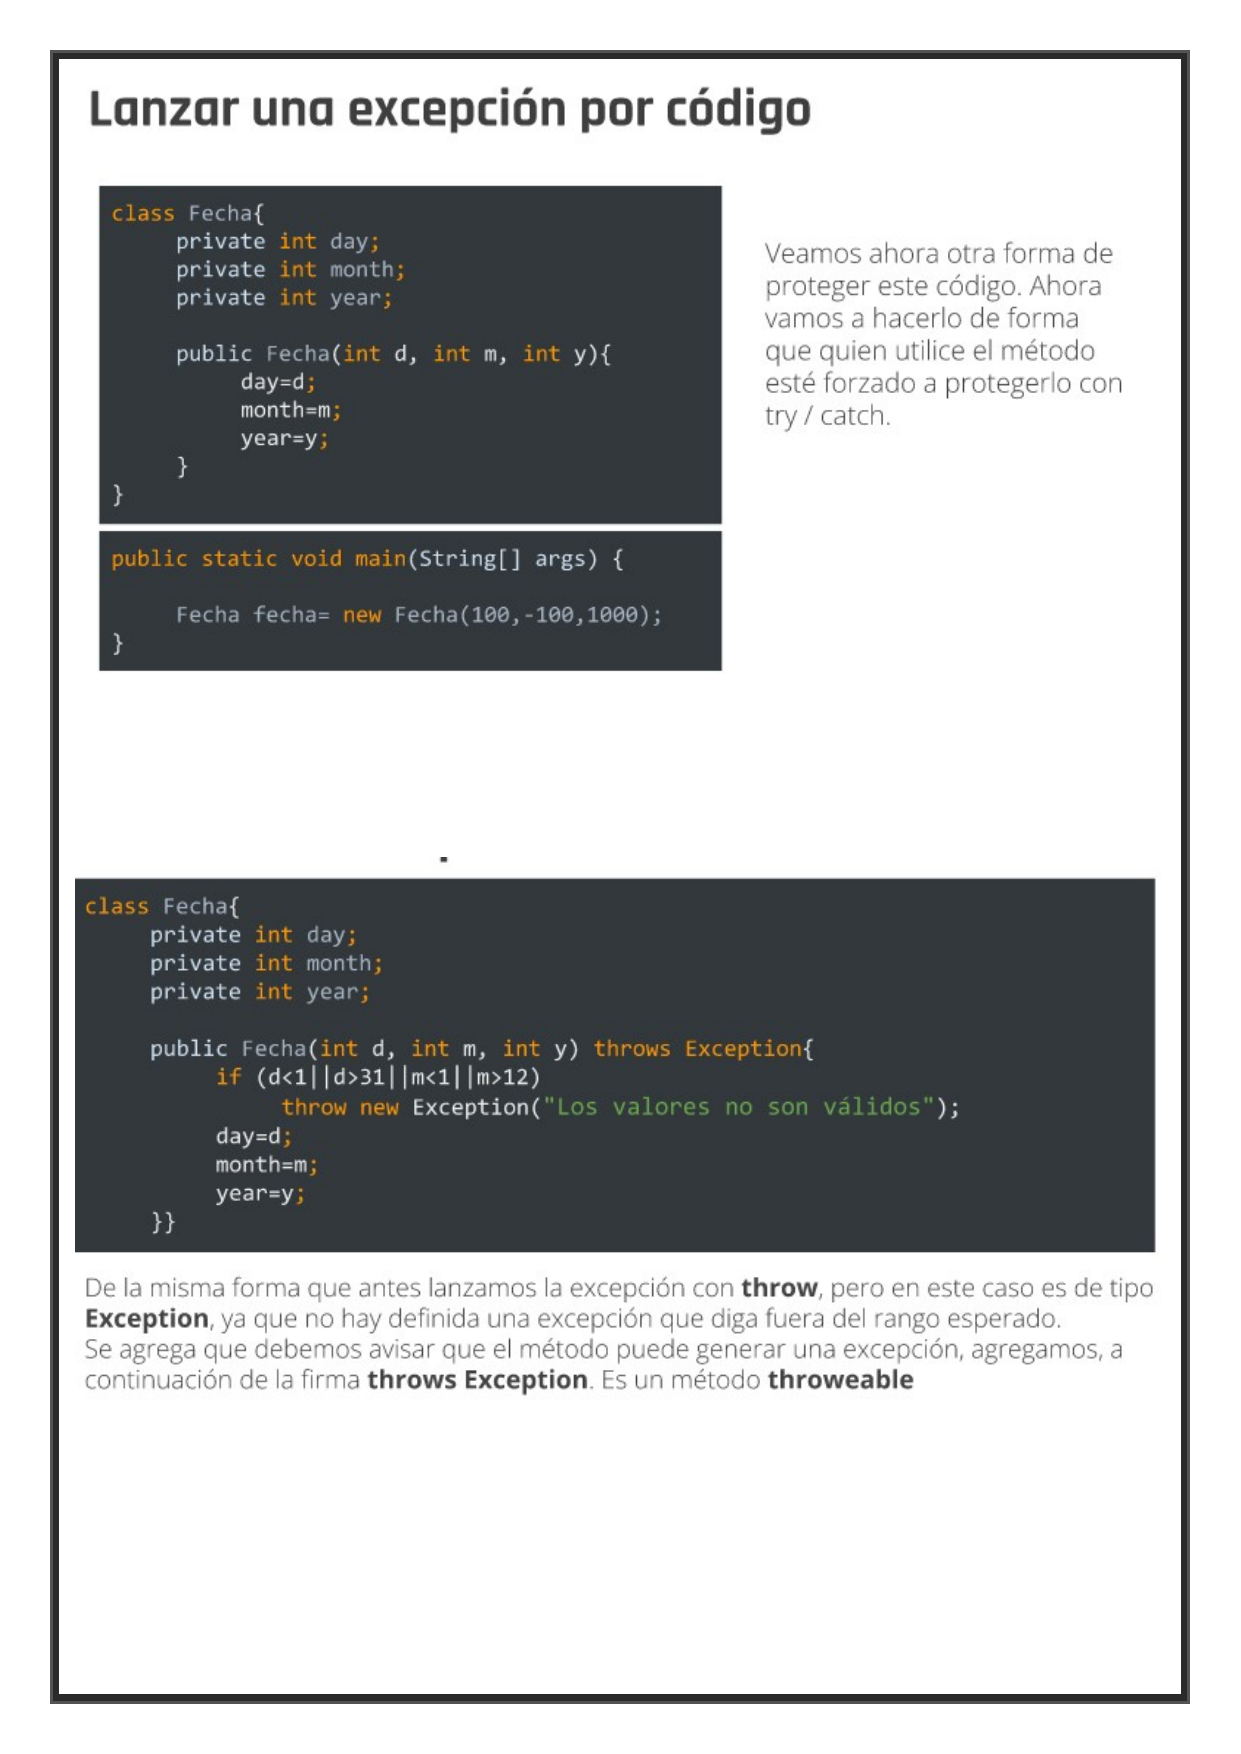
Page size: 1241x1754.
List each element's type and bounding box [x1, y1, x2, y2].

picture [75, 857, 1166, 1403]
picture [75, 75, 1164, 674]
